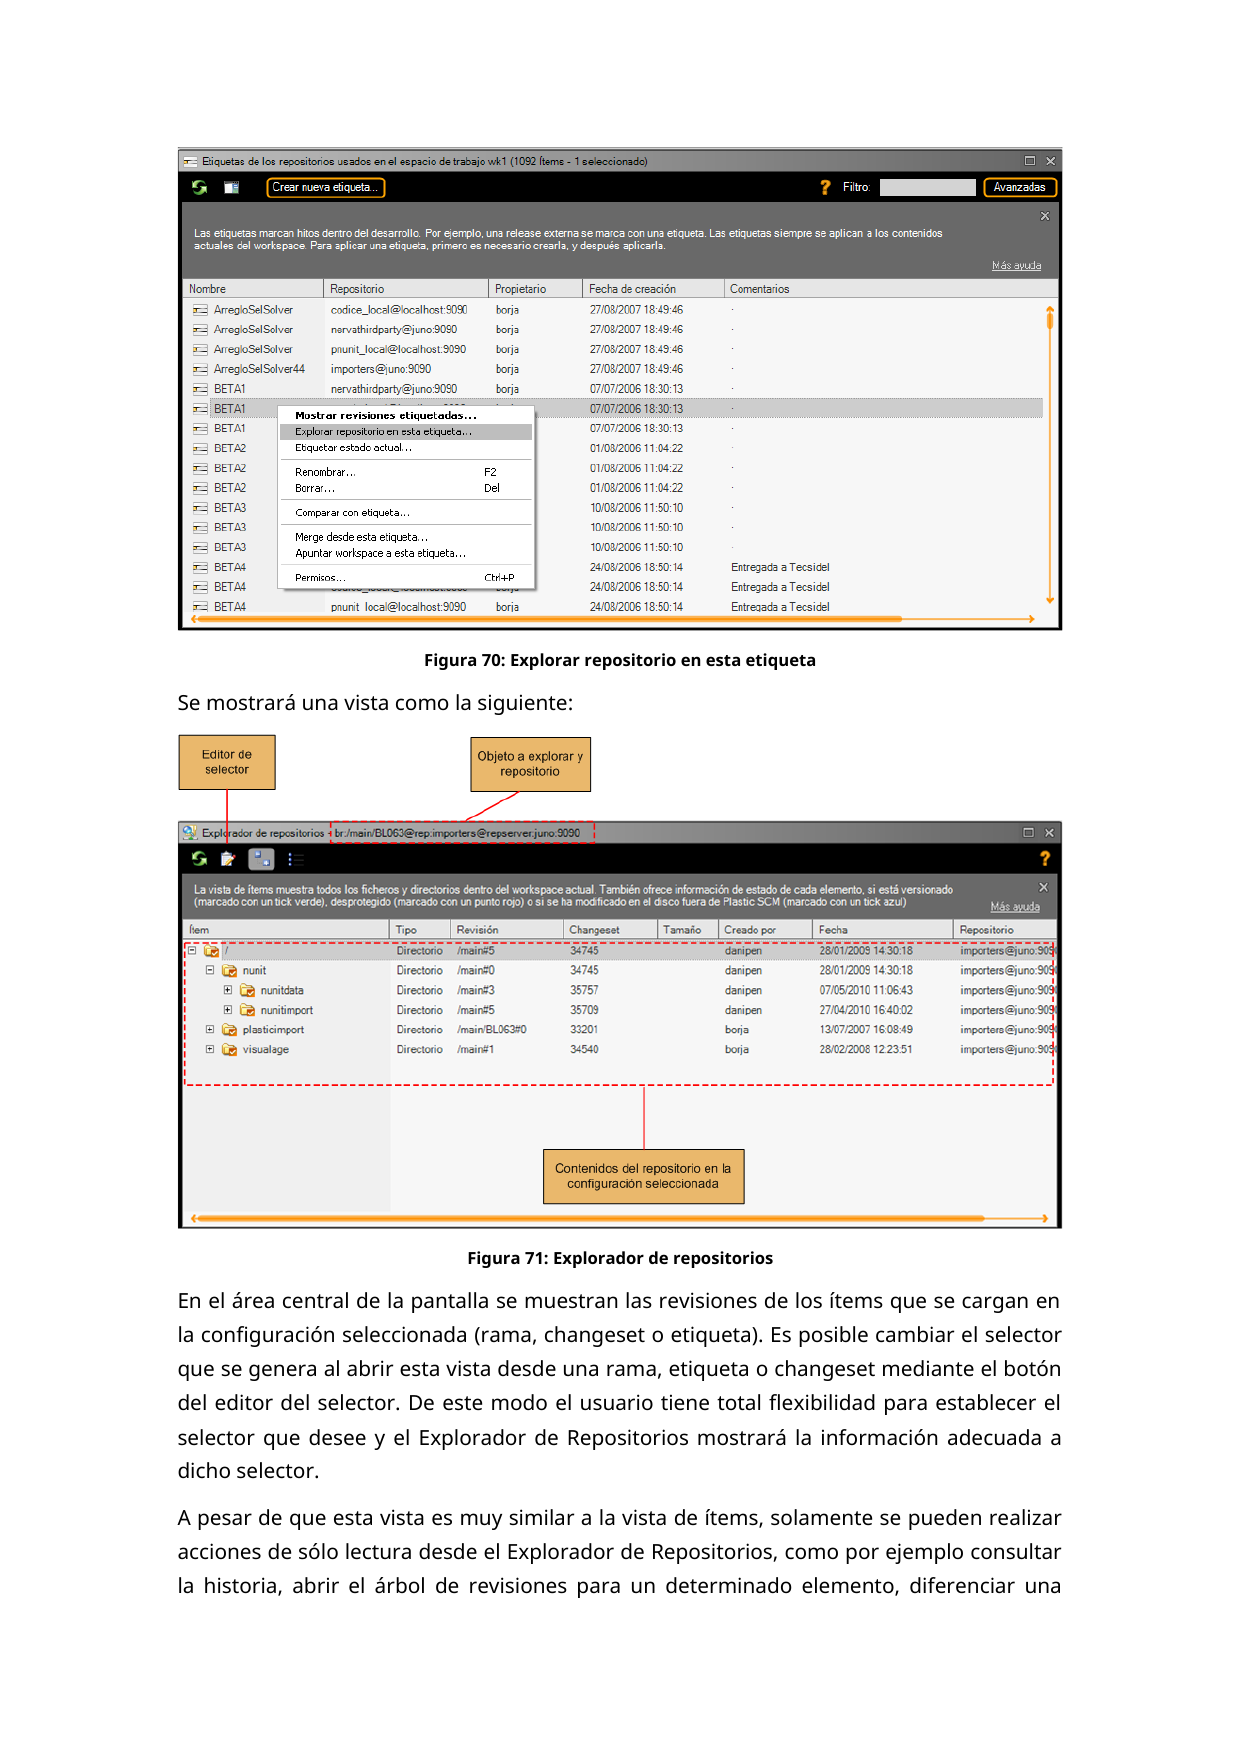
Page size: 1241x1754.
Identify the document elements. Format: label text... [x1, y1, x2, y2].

text Se mostrará una vista como la siguiente: [177, 688, 1063, 717]
text Figura 71: Explorador de repositorios [177, 1247, 1063, 1269]
picture [177, 147, 1063, 631]
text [177, 1503, 1063, 1600]
text Figura 70: Explorar repositorio en esta etiqueta [177, 648, 1063, 671]
picture [177, 734, 1063, 1229]
text En el área central de la pantalla se muestran las revisiones de los ítems que se cargan en la configuración seleccionada (rama, changeset o etiqueta). Es posible cambiar el selector que se genera al abrir esta vista desde una rama, etiqueta o changeset mediante el botón del editor del selector. De este modo el usuario tiene total flexibilidad para establecer el selector que desee y el Explorador de Repositorios mostrará la información adecuada a dicho selector. [177, 1286, 1063, 1485]
